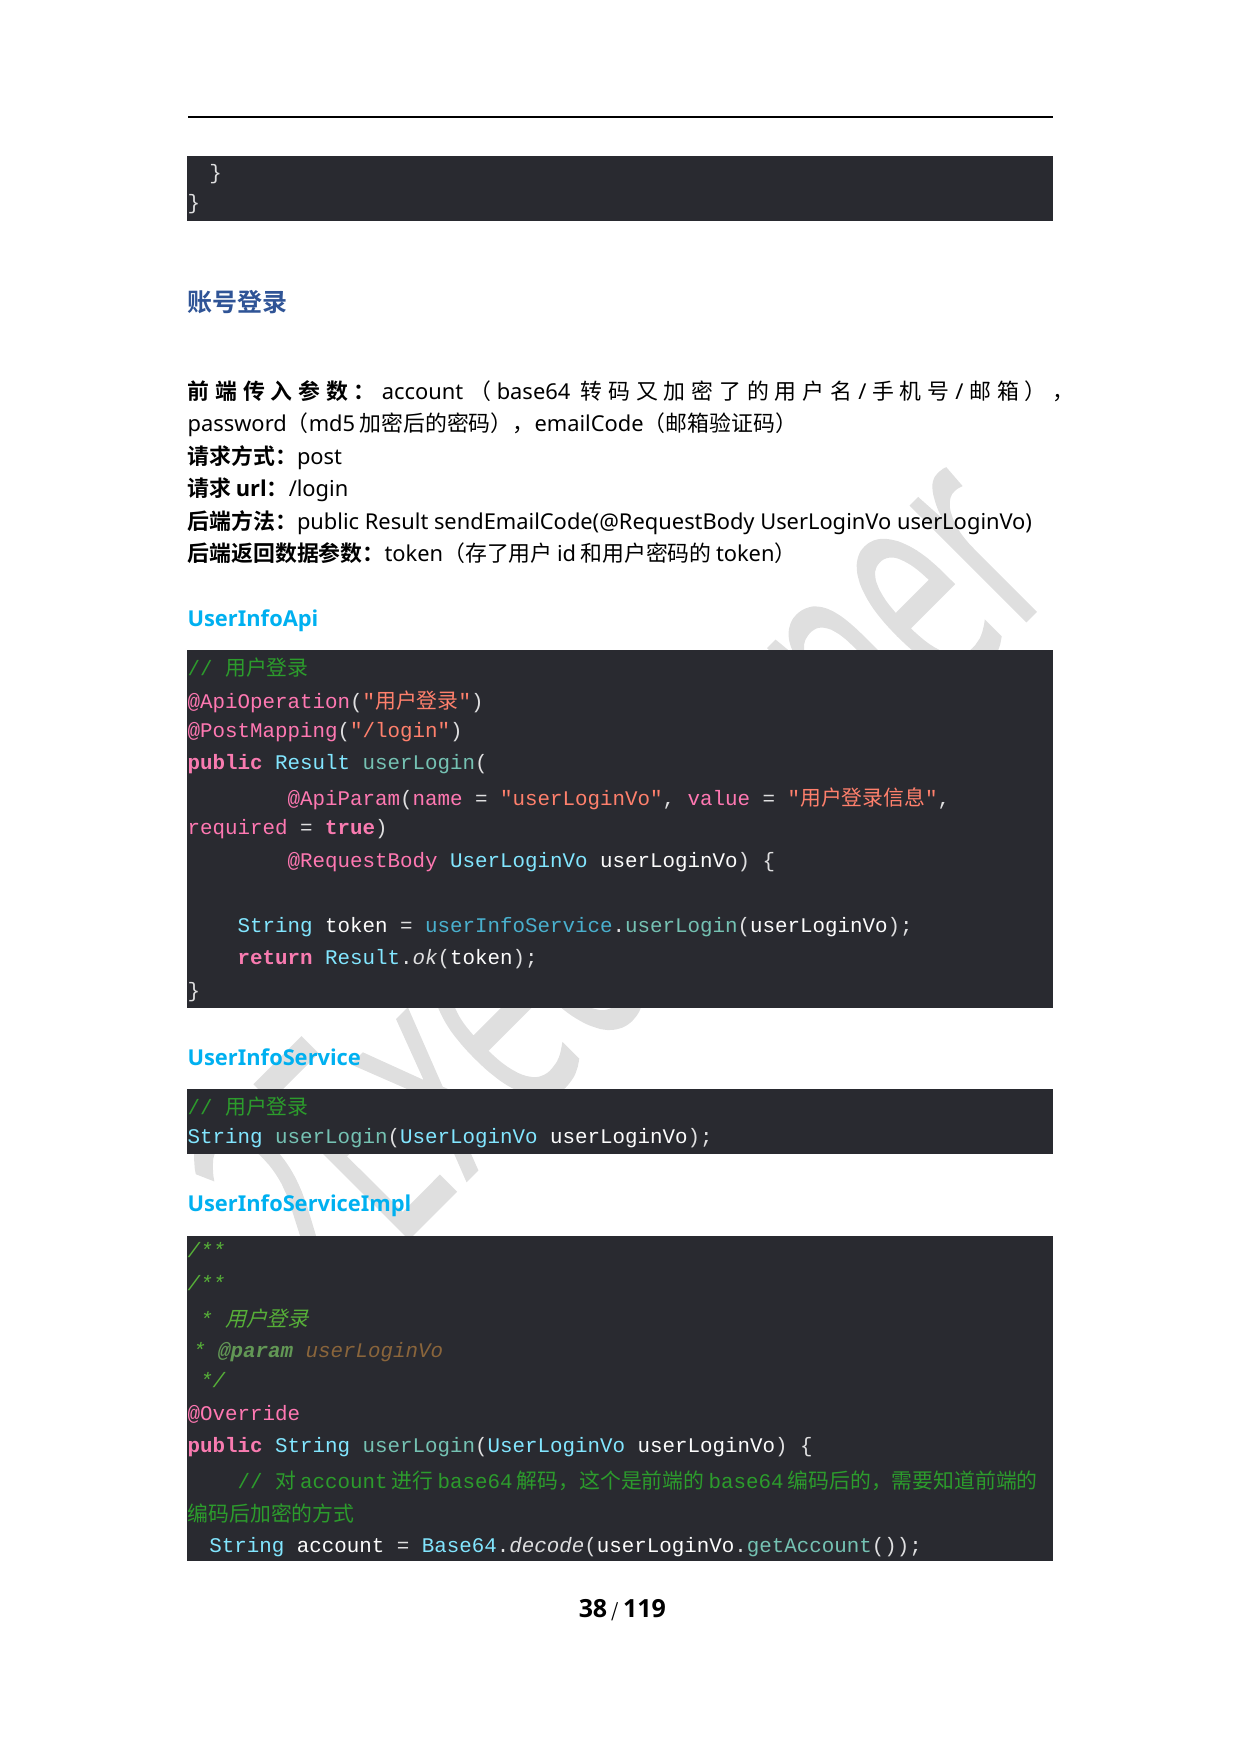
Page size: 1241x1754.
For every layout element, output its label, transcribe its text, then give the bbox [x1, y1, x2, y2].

text 请求方式：post [187, 439, 1053, 471]
text 请求url：/login [187, 471, 1053, 504]
text UserInfoService [187, 1040, 1053, 1073]
text UserInfoApi [187, 601, 1053, 634]
text UserInfoServiceImpl [187, 1187, 1053, 1219]
text 前端传入参数：account（base64转码又加密了的用户名/手机号/邮箱），password（md5加密后的密码），emailCode（邮箱验证码） [187, 374, 1053, 439]
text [187, 156, 1053, 221]
text // 用户登录 @ApiOperation("用户登录") @PostMapping("/login") public Result userLogin( @ApiParam(name = "userLoginVo", value = "用户登录信息", required = true) @RequestBody UserLoginVo userLoginVo) { String token = userInfoService.userLogin(userLoginVo); return Result.ok(token); } [187, 650, 1053, 1008]
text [187, 1236, 1053, 1561]
text 后端返回数据参数：token（存了用户id和用户密码的token） [187, 536, 1053, 569]
text // 用户登录 String userLogin(UserLoginVo userLoginVo); [187, 1089, 1053, 1154]
text 后端方法：public Result sendEmailCode(@RequestBody UserLoginVo userLoginVo) [187, 504, 1053, 536]
text 账号登录 [187, 268, 1053, 333]
